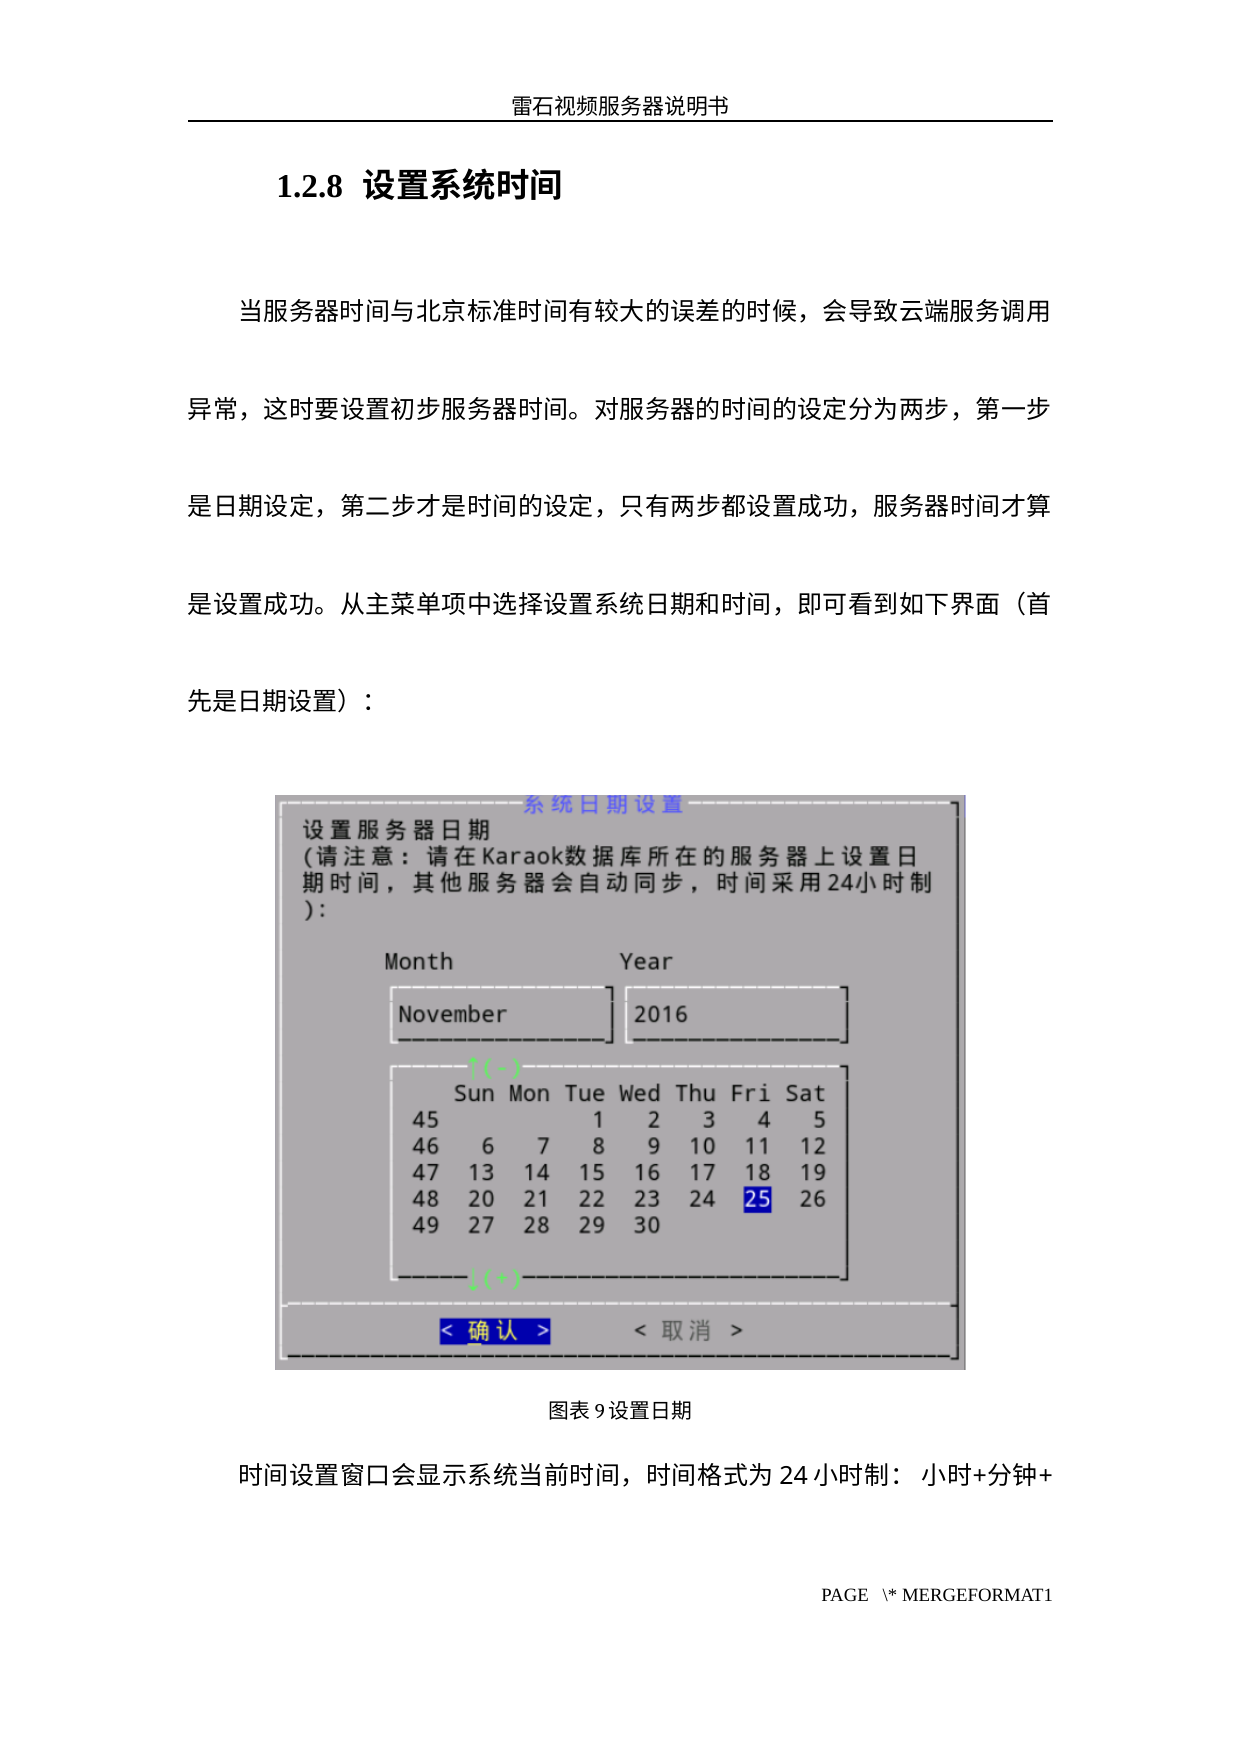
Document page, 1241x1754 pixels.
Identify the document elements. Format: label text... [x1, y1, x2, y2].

text 当服务器时间与北京标准时间有较大的误差的时候，会导致云端服务调用异常，这时要设置初步服务器时间。对服务器的时间的设定分为两步，第一步是日期设定，第二步才是时间的设定，只有两步都设置成功，服务器时间才算是设置成功。从主菜单项中选择设置系统日期和时间，即可看到如下界面（首先是日期设置）： [187, 277, 1053, 732]
subtitle 设置系统时间 [276, 150, 1053, 215]
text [187, 1441, 1053, 1506]
picture [275, 795, 966, 1370]
text 图表 9设置日期 [187, 1393, 1053, 1426]
